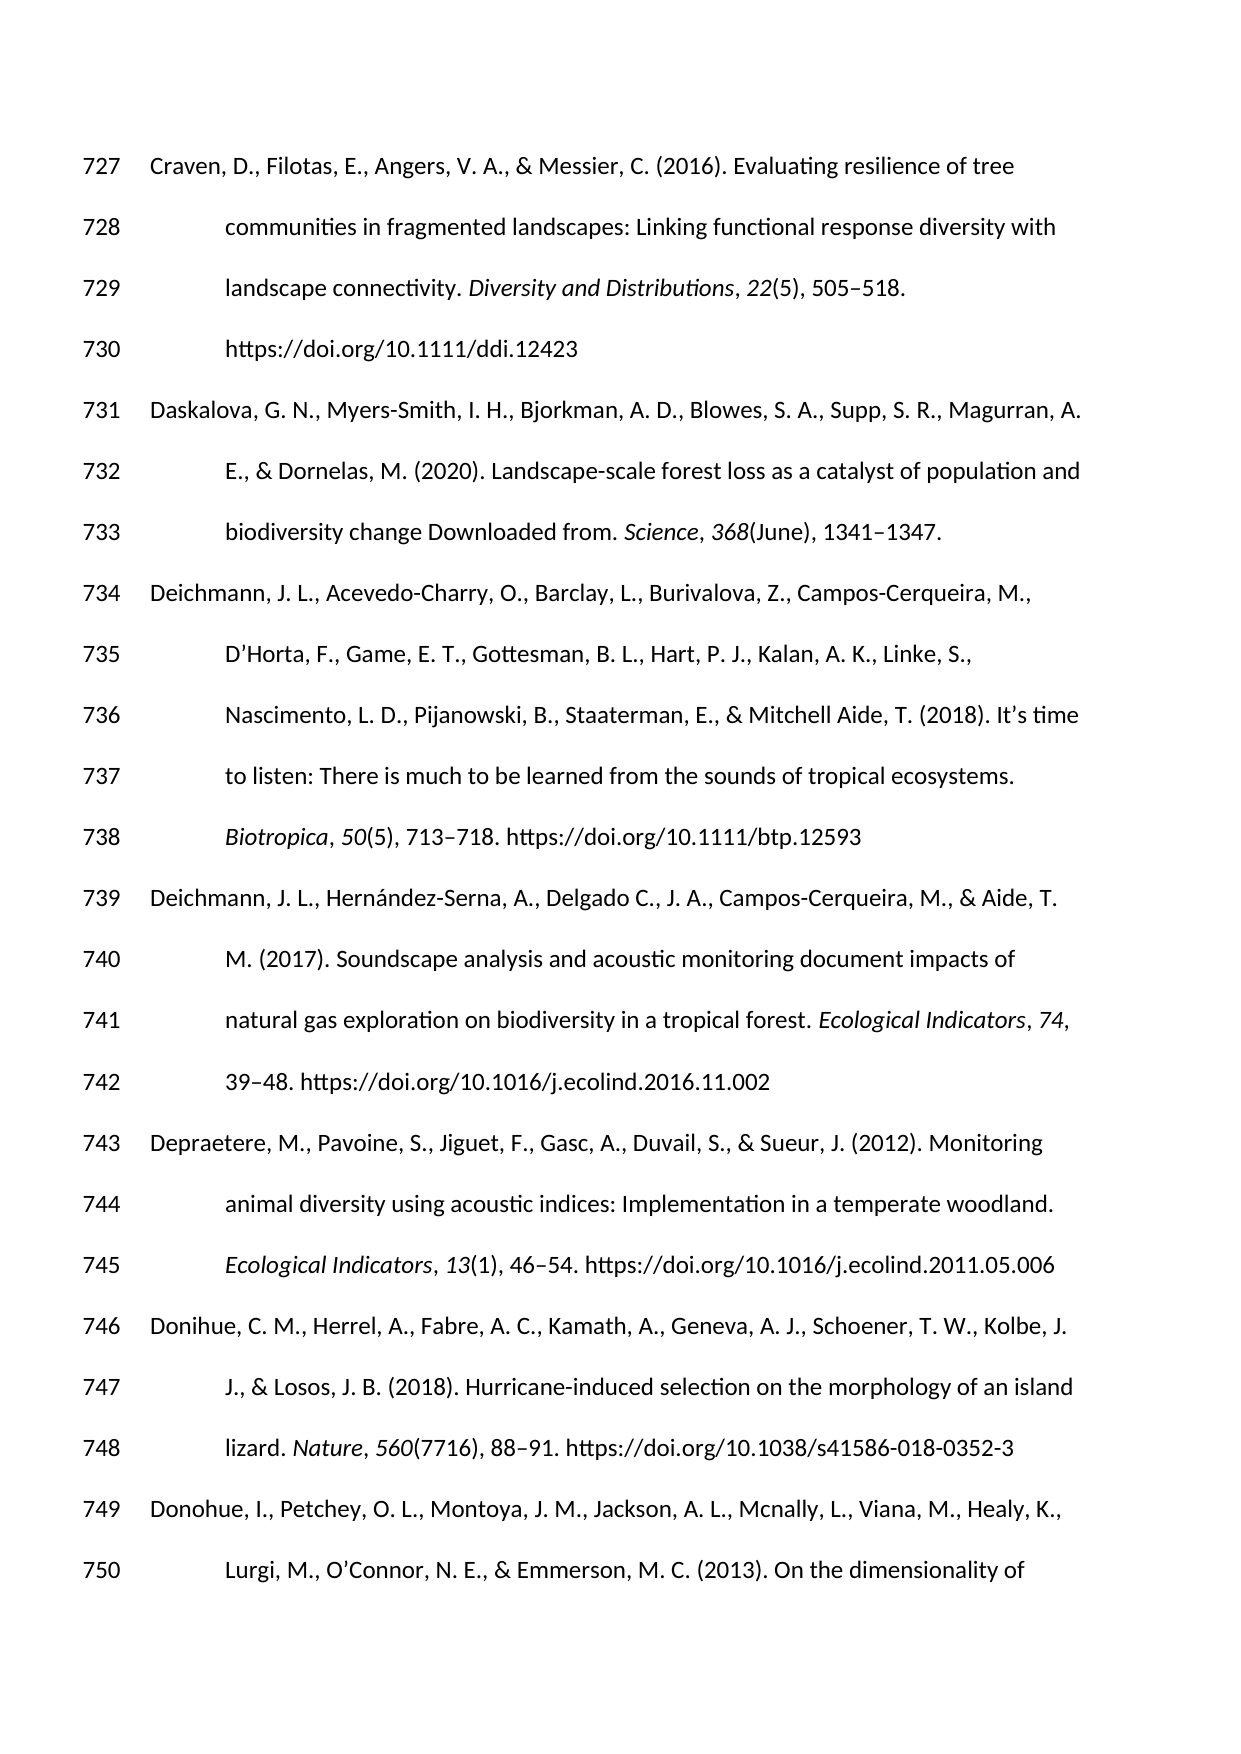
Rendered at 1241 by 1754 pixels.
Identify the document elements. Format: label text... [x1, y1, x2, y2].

text Depraetere, M., Pavoine, S., Jiguet, F., Gasc, A., Duvail, S., & Sueur, J. (2012). Monitoring animal diversity using acoustic indices: Implementation in a temperate woodland. Ecological Indicators, 13(1), 46–54. https://doi.org/10.1016/j.ecolind.2011.05.006 [150, 1127, 1090, 1279]
text Donihue, C. M., Herrel, A., Fabre, A. C., Kamath, A., Geneva, A. J., Schoener, T. W., Kolbe, J. J., & Losos, J. B. (2018). Hurricane-induced selection on the morphology of an island lizard. Nature, 560(7716), 88–91. https://doi.org/10.1038/s41586-018-0352-3 [150, 1310, 1090, 1462]
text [150, 1493, 1090, 1584]
text Deichmann, J. L., Hernández-Serna, A., Delgado C., J. A., Campos-Cerqueira, M., & Aide, T. M. (2017). Soundscape analysis and acoustic monitoring document impacts of natural gas exploration on biodiversity in a tropical forest. Ecological Indicators, 74, 39–48. https://doi.org/10.1016/j.ecolind.2016.11.002 [150, 882, 1090, 1096]
text Craven, D., Filotas, E., Angers, V. A., & Messier, C. (2016). Evaluating resilience of tree communities in fragmented landscapes: Linking functional response diversity with landscape connectivity. Diversity and Distributions, 22(5), 505–518. https://doi.org/10.1111/ddi.12423 [150, 150, 1090, 364]
text Daskalova, G. N., Myers-Smith, I. H., Bjorkman, A. D., Blowes, S. A., Supp, S. R., Magurran, A. E., & Dornelas, M. (2020). Landscape-scale forest loss as a catalyst of population and biodiversity change Downloaded from. Science, 368(June), 1341–1347. [150, 394, 1090, 547]
text Deichmann, J. L., Acevedo-Charry, O., Barclay, L., Burivalova, Z., Campos-Cerqueira, M., D’Horta, F., Game, E. T., Gottesman, B. L., Hart, P. J., Kalan, A. K., Linke, S., Nascimento, L. D., Pijanowski, B., Staaterman, E., & Mitchell Aide, T. (2018). It’s time to listen: There is much to be learned from the sounds of tropical ecosystems. Biotropica, 50(5), 713–718. https://doi.org/10.1111/btp.12593 [150, 577, 1090, 852]
